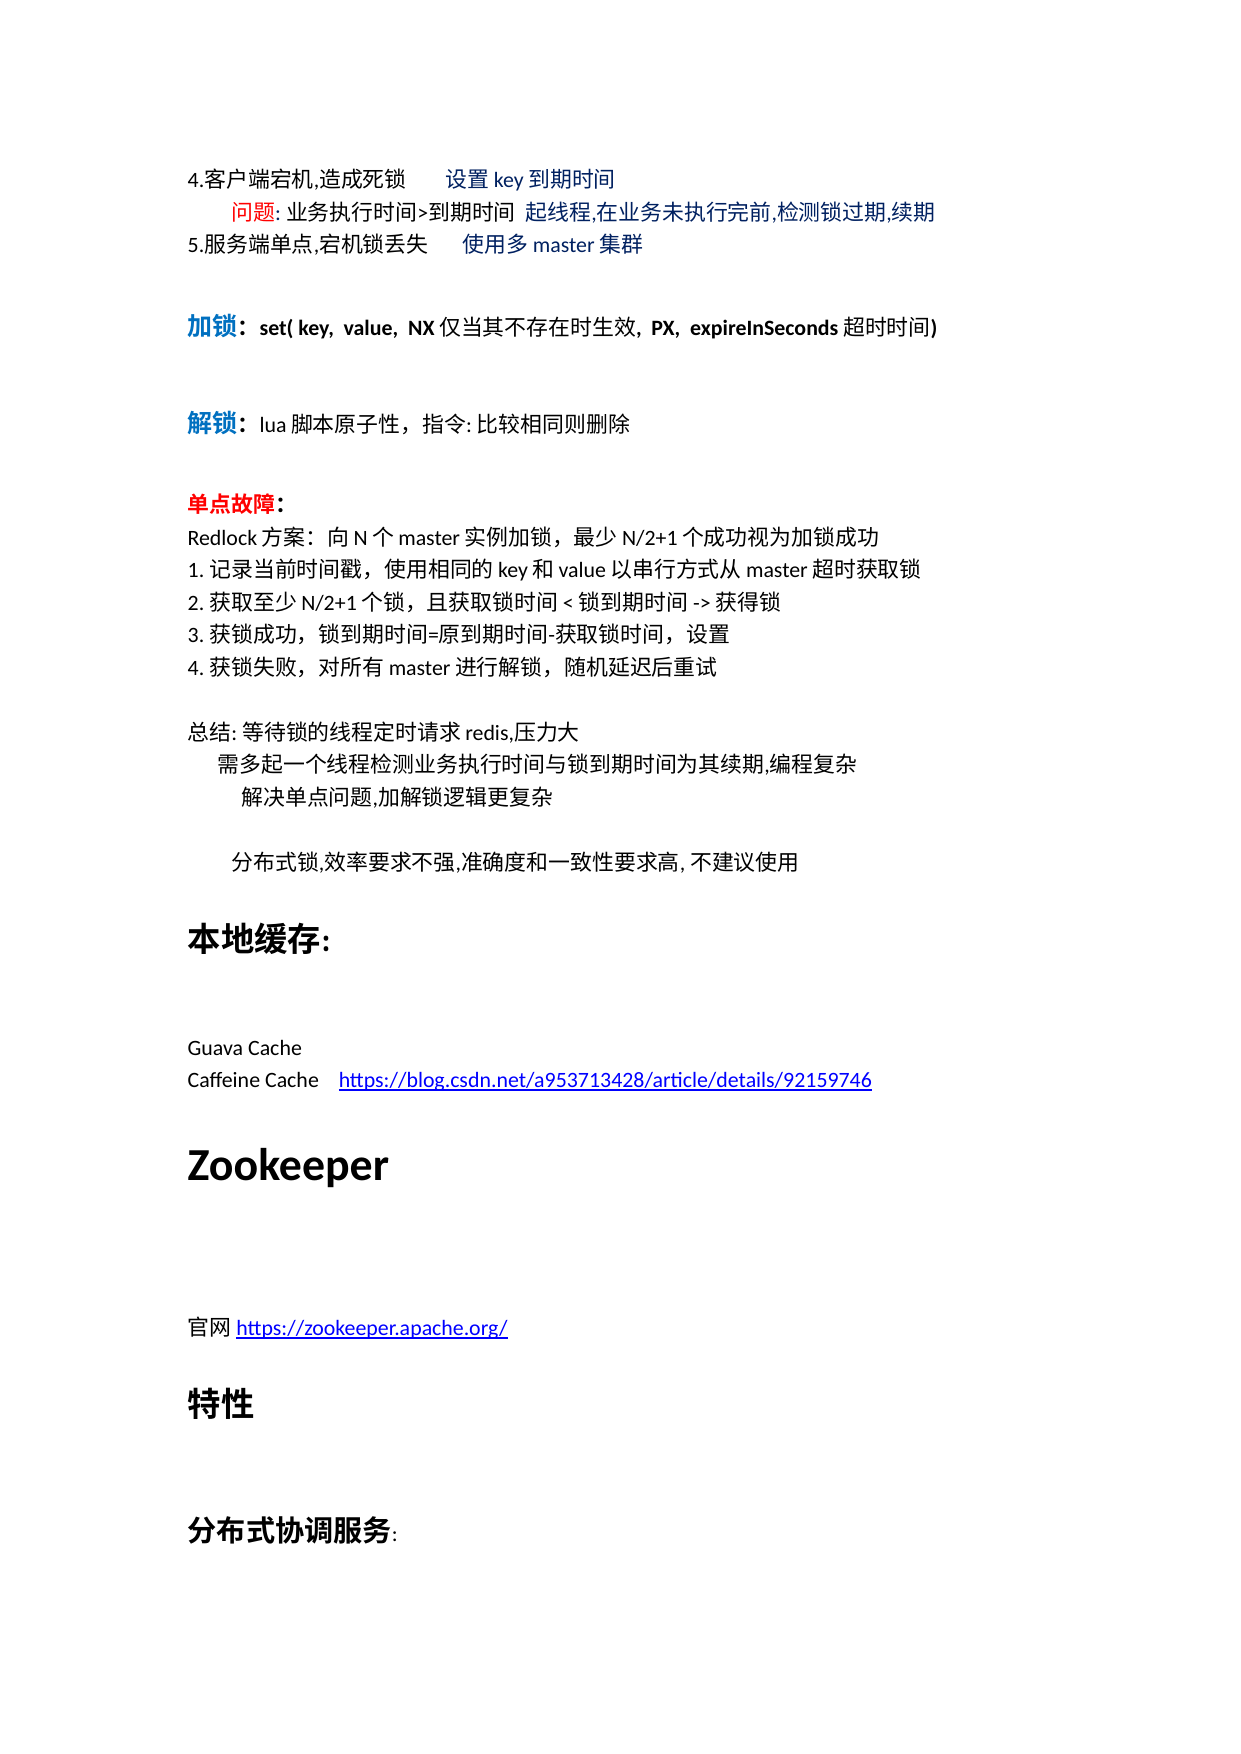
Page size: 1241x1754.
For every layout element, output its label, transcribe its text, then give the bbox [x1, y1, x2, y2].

subtitle 本地缓存: [187, 904, 1053, 969]
text 总结: 等待锁的线程定时请求redis,压力大 [187, 714, 1053, 747]
text 单点故障： [187, 487, 1053, 519]
text 需多起一个线程检测业务执行时间与锁到期时间为其续期,编程复杂 [187, 747, 1053, 779]
text 分布式协调服务: [187, 1497, 1053, 1562]
text Redlock方案：向N个master实例加锁，最少N/2+1个成功视为加锁成功 [187, 519, 1053, 552]
text Guava Cache [187, 1031, 1053, 1064]
text 官网 https://zookeeper.apache.org/ [187, 1310, 1053, 1342]
text Caffeine Cache https://blog.csdn.net/a953713428/article/details/92159746 [187, 1064, 1053, 1096]
text 3. 获锁成功，锁到期时间=原到期时间-获取锁时间，设置 [187, 617, 1053, 649]
text 2. 获取至少N/2+1个锁，且获取锁时间 < 锁到期时间 -> 获得锁 [187, 584, 1053, 617]
subtitle Zookeeper [187, 1132, 1053, 1197]
text 5.服务端单点,宕机锁丢失 使用多master集群 [187, 227, 1053, 259]
text 问题: 业务执行时间>到期时间 起线程,在业务未执行完前,检测锁过期,续期 [187, 194, 1053, 227]
text 4. 获锁失败，对所有master进行解锁，随机延迟后重试 [187, 649, 1053, 682]
text 4.客户端宕机,造成死锁 设置key到期时间 [187, 162, 1053, 194]
text 分布式锁,效率要求不强,准确度和一致性要求高, 不建议使用 [187, 844, 1053, 877]
text 解锁：lua脚本原子性，指令: 比较相同则删除 [187, 389, 1053, 454]
text 加锁：set( key, value, NX仅当其不存在时生效, PX, expireInSeconds超时时间) [187, 292, 1053, 357]
subtitle 特性 [187, 1369, 1053, 1434]
text 1. 记录当前时间戳，使用相同的key和value以串行方式从master超时获取锁 [187, 552, 1053, 584]
text 解决单点问题,加解锁逻辑更复杂 [187, 779, 1053, 812]
